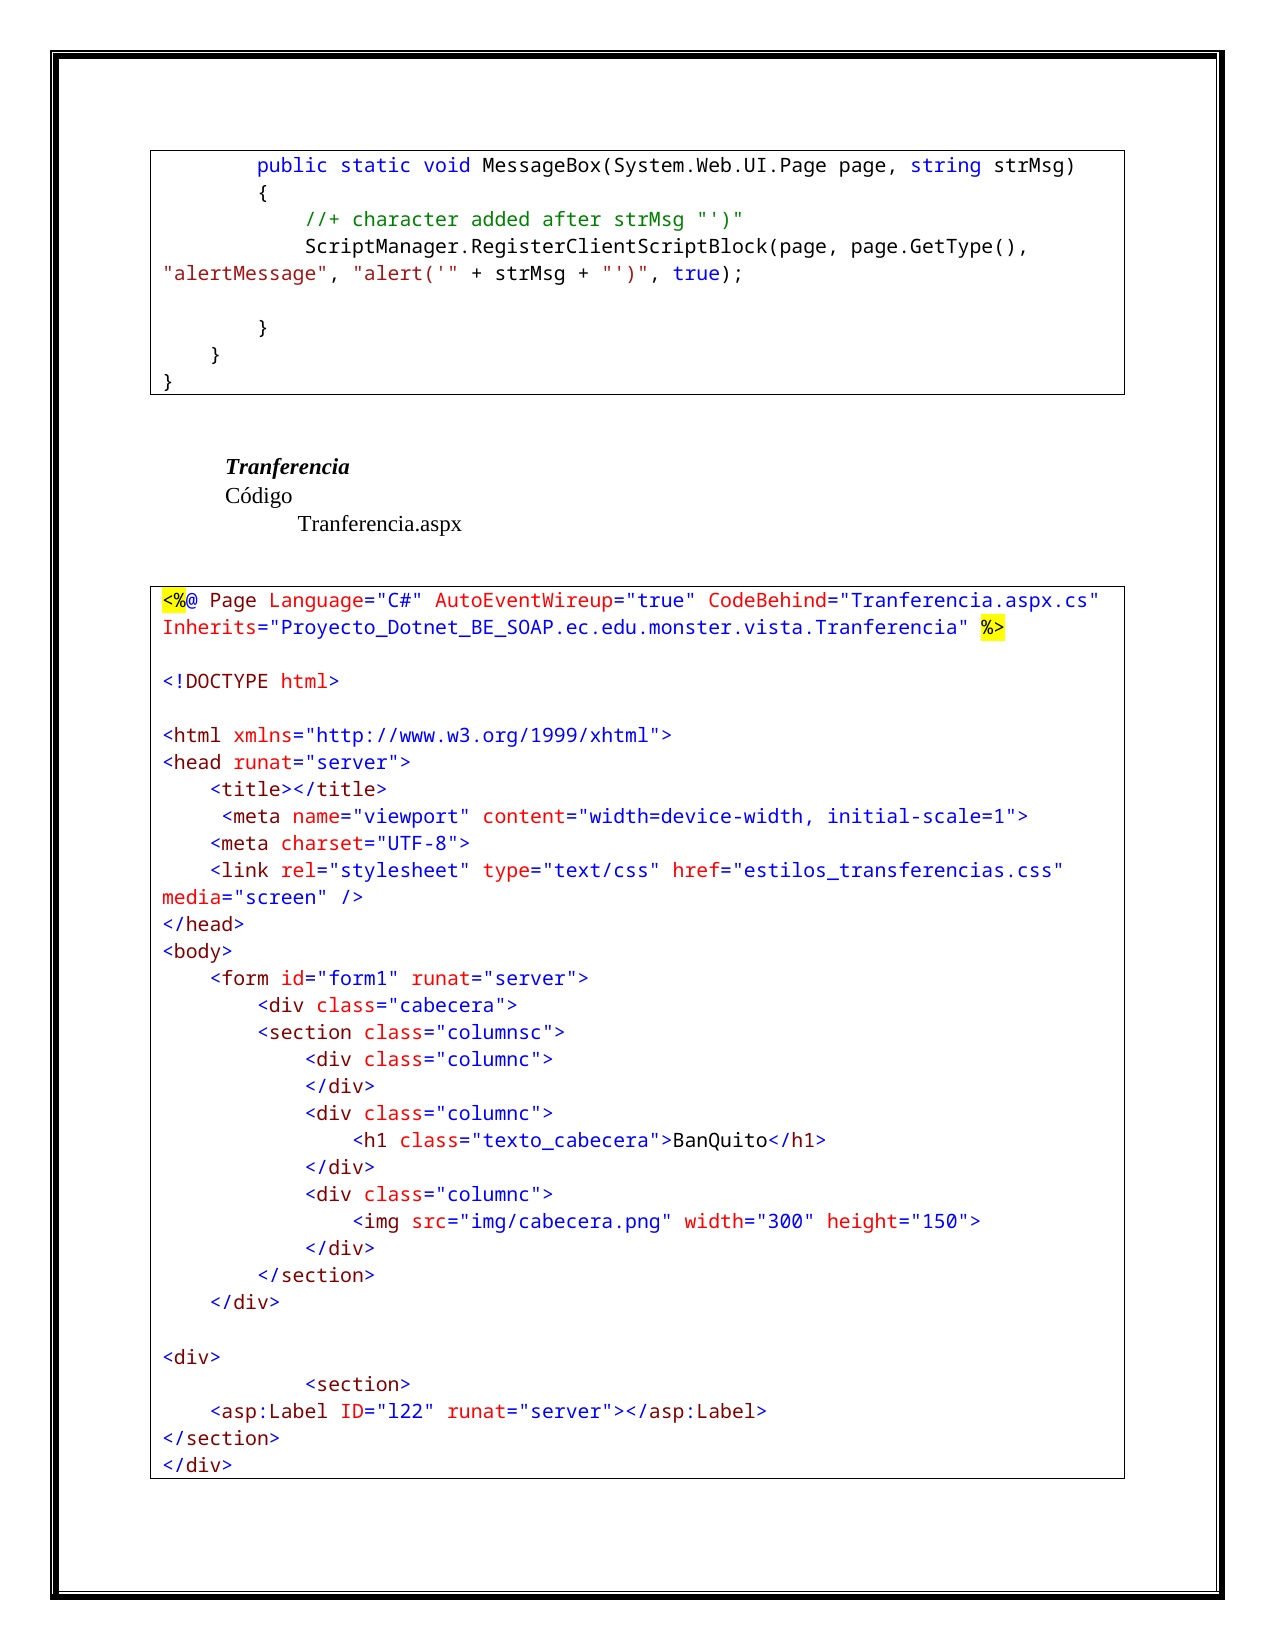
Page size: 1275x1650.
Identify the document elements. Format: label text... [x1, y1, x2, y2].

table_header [151, 587, 1124, 1478]
list Tranferencia.aspx [225, 510, 1125, 537]
list Código [225, 482, 1125, 508]
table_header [151, 151, 1124, 394]
list Tranferencia [225, 453, 1125, 480]
